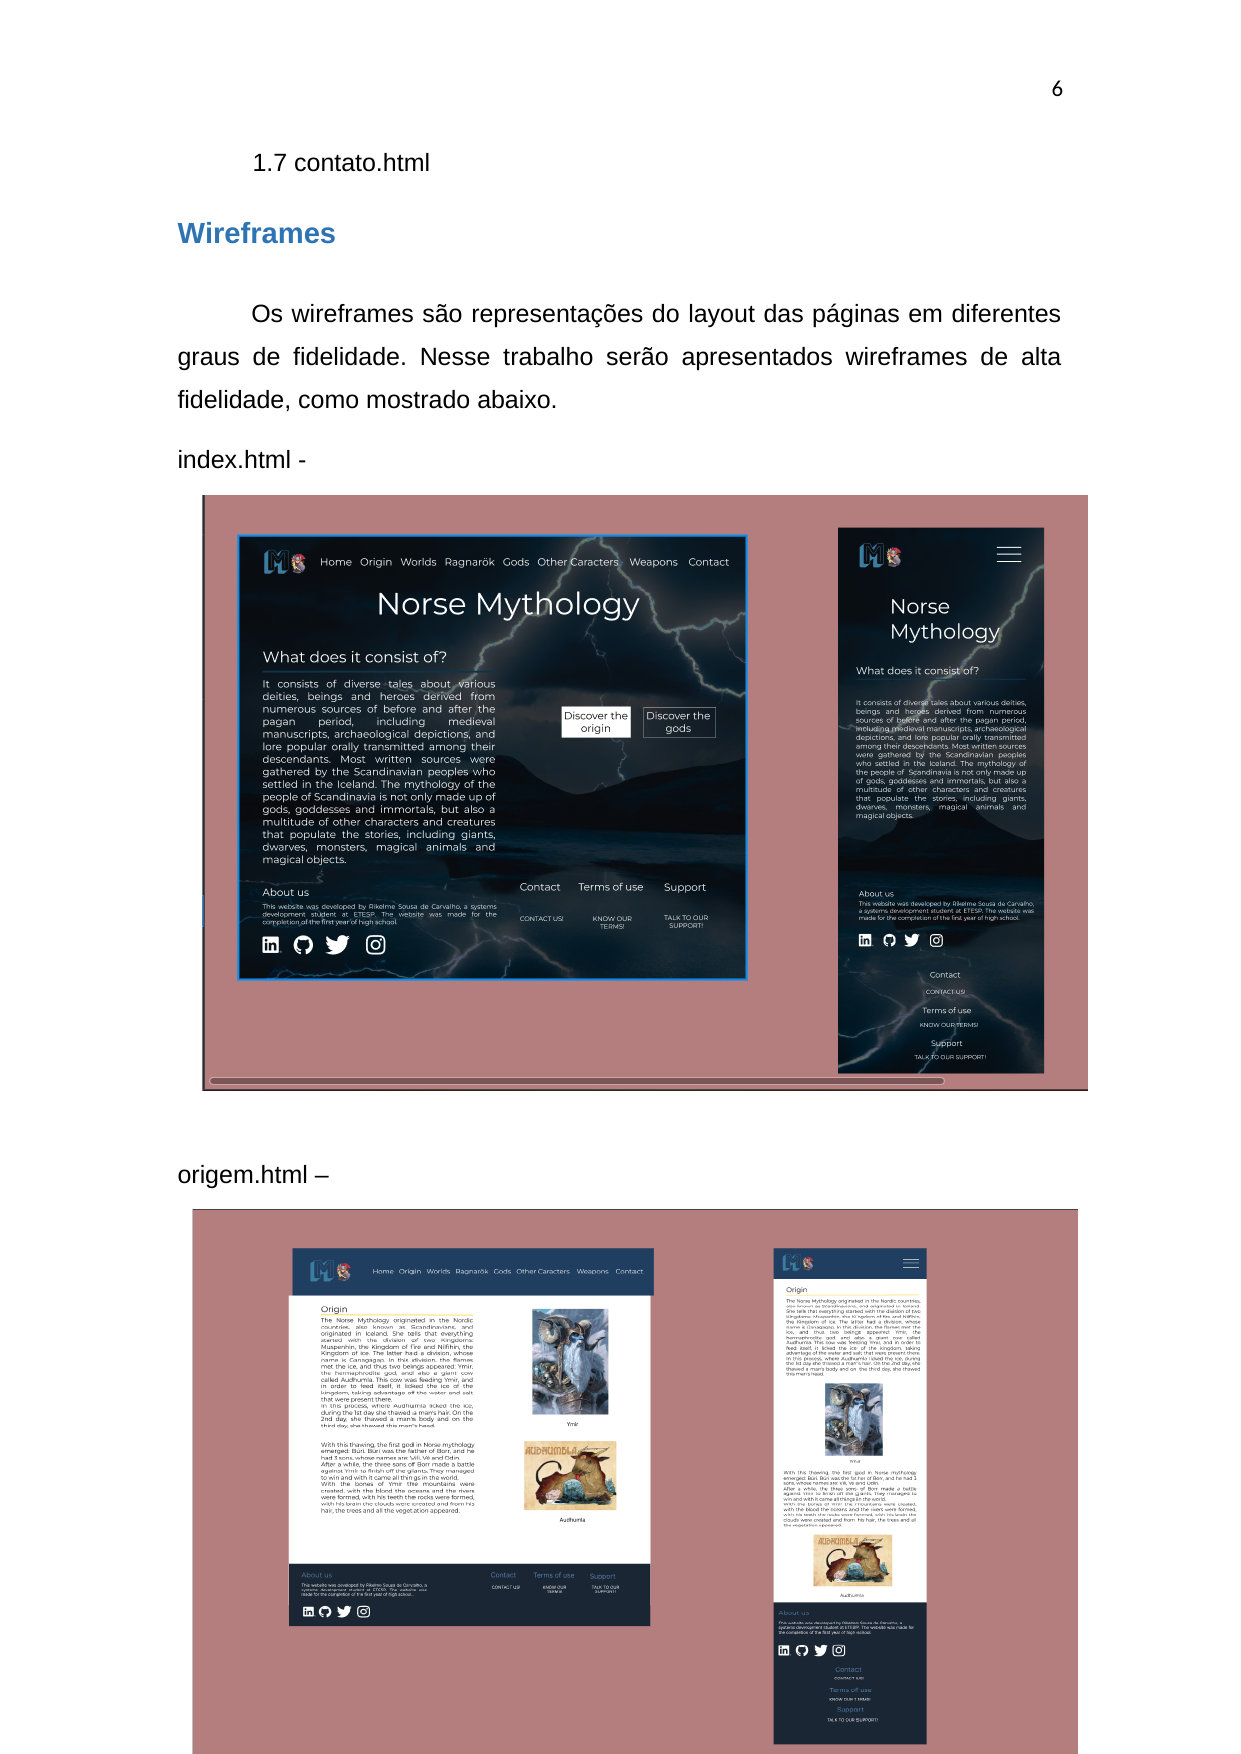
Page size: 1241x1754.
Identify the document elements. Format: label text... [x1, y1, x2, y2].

text Os wireframes são representações do layout das páginas em diferentes graus de fidelidade. Nesse trabalho serão apresentados wireframes de alta fidelidade, como mostrado abaixo. [177, 299, 1063, 414]
list contato.html [252, 148, 1063, 176]
text origem.html – [177, 1160, 1063, 1189]
picture [192, 1209, 1078, 1754]
text index.html - [177, 445, 1063, 473]
subtitle Wireframes [177, 216, 1063, 249]
picture [202, 495, 1088, 1091]
